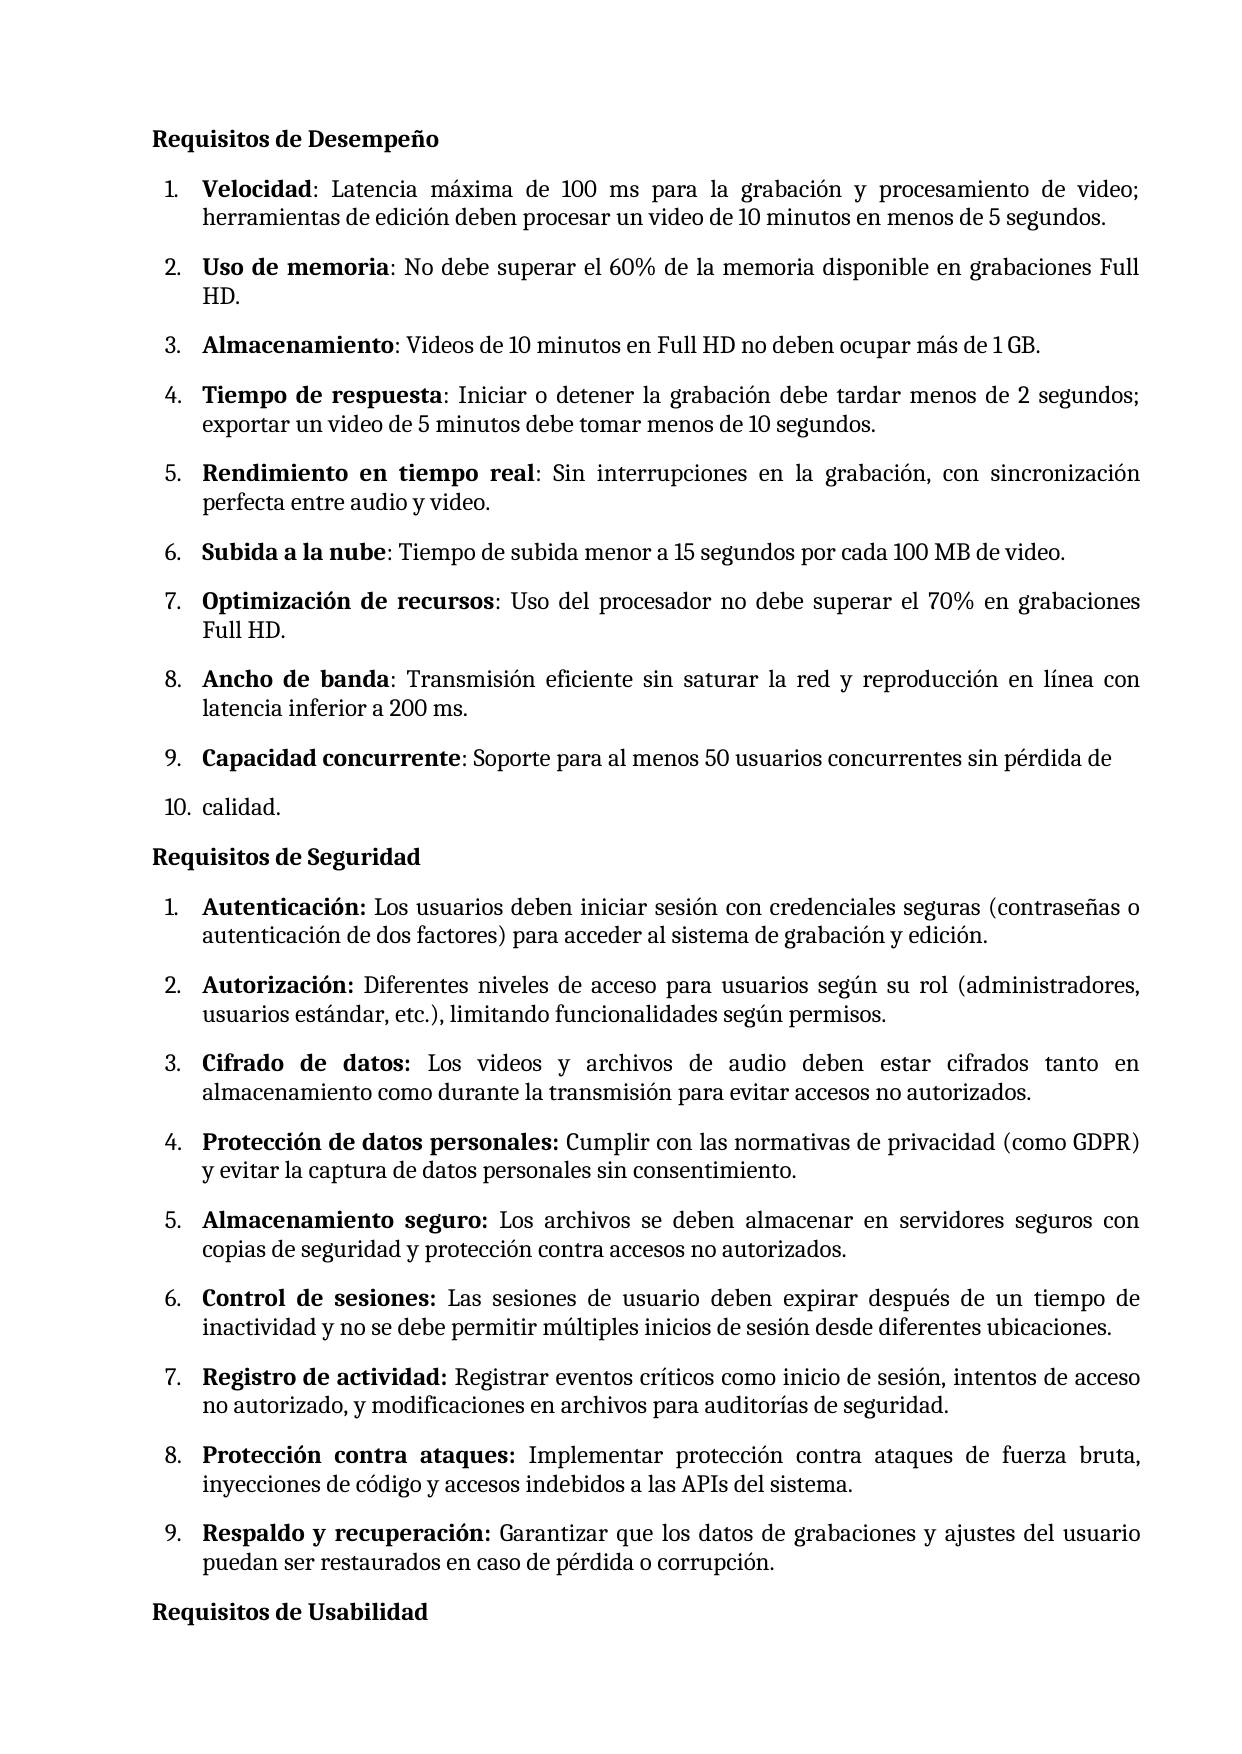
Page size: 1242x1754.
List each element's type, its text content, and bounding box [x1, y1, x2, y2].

list Almacenamiento: Videos de 10 minutos en Full HD no deben ocupar más de 1 GB. [164, 331, 1141, 360]
list Protección de datos personales: Cumplir con las normativas de privacidad (como GDPR) y evitar la captura de datos personales sin consentimiento. [164, 1127, 1141, 1185]
text Requisitos de Usabilidad [139, 1597, 1141, 1626]
list Autenticación: Los usuarios deben iniciar sesión con credenciales seguras (contraseñas o autenticación de dos factores) para acceder al sistema de grabación y edición. [164, 892, 1141, 950]
list Optimización de recursos: Uso del procesador no debe superar el 70% en grabaciones Full HD. [164, 587, 1141, 644]
list calidad. [164, 793, 1141, 822]
text Requisitos de Desempeño [139, 125, 1141, 154]
list Respaldo y recuperación: Garantizar que los datos de grabaciones y ajustes del usuario puedan ser restaurados en caso de pérdida o corrupción. [164, 1519, 1141, 1577]
list Subida a la nube: Tiempo de subida menor a 15 segundos por cada 100 MB de video. [164, 537, 1141, 566]
list Ancho de banda: Transmisión eficiente sin saturar la red y reproducción en línea con latencia inferior a 200 ms. [164, 665, 1141, 723]
list Capacidad concurrente: Soporte para al menos 50 usuarios concurrentes sin pérdida de [164, 744, 1141, 772]
list Cifrado de datos: Los videos y archivos de audio deben estar cifrados tanto en almacenamiento como durante la transmisión para evitar accesos no autorizados. [164, 1049, 1141, 1107]
list Velocidad: Latencia máxima de 100 ms para la grabación y procesamiento de video; herramientas de edición deben procesar un video de 10 minutos en menos de 5 segundos. [164, 174, 1141, 232]
list Registro de actividad: Registrar eventos críticos como inicio de sesión, intentos de acceso no autorizado, y modificaciones en archivos para auditorías de seguridad. [164, 1362, 1141, 1420]
list Uso de memoria: No debe superar el 60% de la memoria disponible en grabaciones Full HD. [164, 253, 1141, 310]
list Almacenamiento seguro: Los archivos se deben almacenar en servidores seguros con copias de seguridad y protección contra accesos no autorizados. [164, 1206, 1141, 1263]
text Requisitos de Seguridad [139, 843, 1141, 872]
list Autorización: Diferentes niveles de acceso para usuarios según su rol (administradores, usuarios estándar, etc.), limitando funcionalidades según permisos. [164, 971, 1141, 1028]
list Rendimiento en tiempo real: Sin interrupciones en la grabación, con sincronización perfecta entre audio y video. [164, 459, 1141, 517]
list Protección contra ataques: Implementar protección contra ataques de fuerza bruta, inyecciones de código y accesos indebidos a las APIs del sistema. [164, 1441, 1141, 1498]
list Tiempo de respuesta: Iniciar o detener la grabación debe tardar menos de 2 segundos; exportar un video de 5 minutos debe tomar menos de 10 segundos. [164, 381, 1141, 438]
list Control de sesiones: Las sesiones de usuario deben expirar después de un tiempo de inactividad y no se debe permitir múltiples inicios de sesión desde diferentes ubicaciones. [164, 1284, 1141, 1342]
